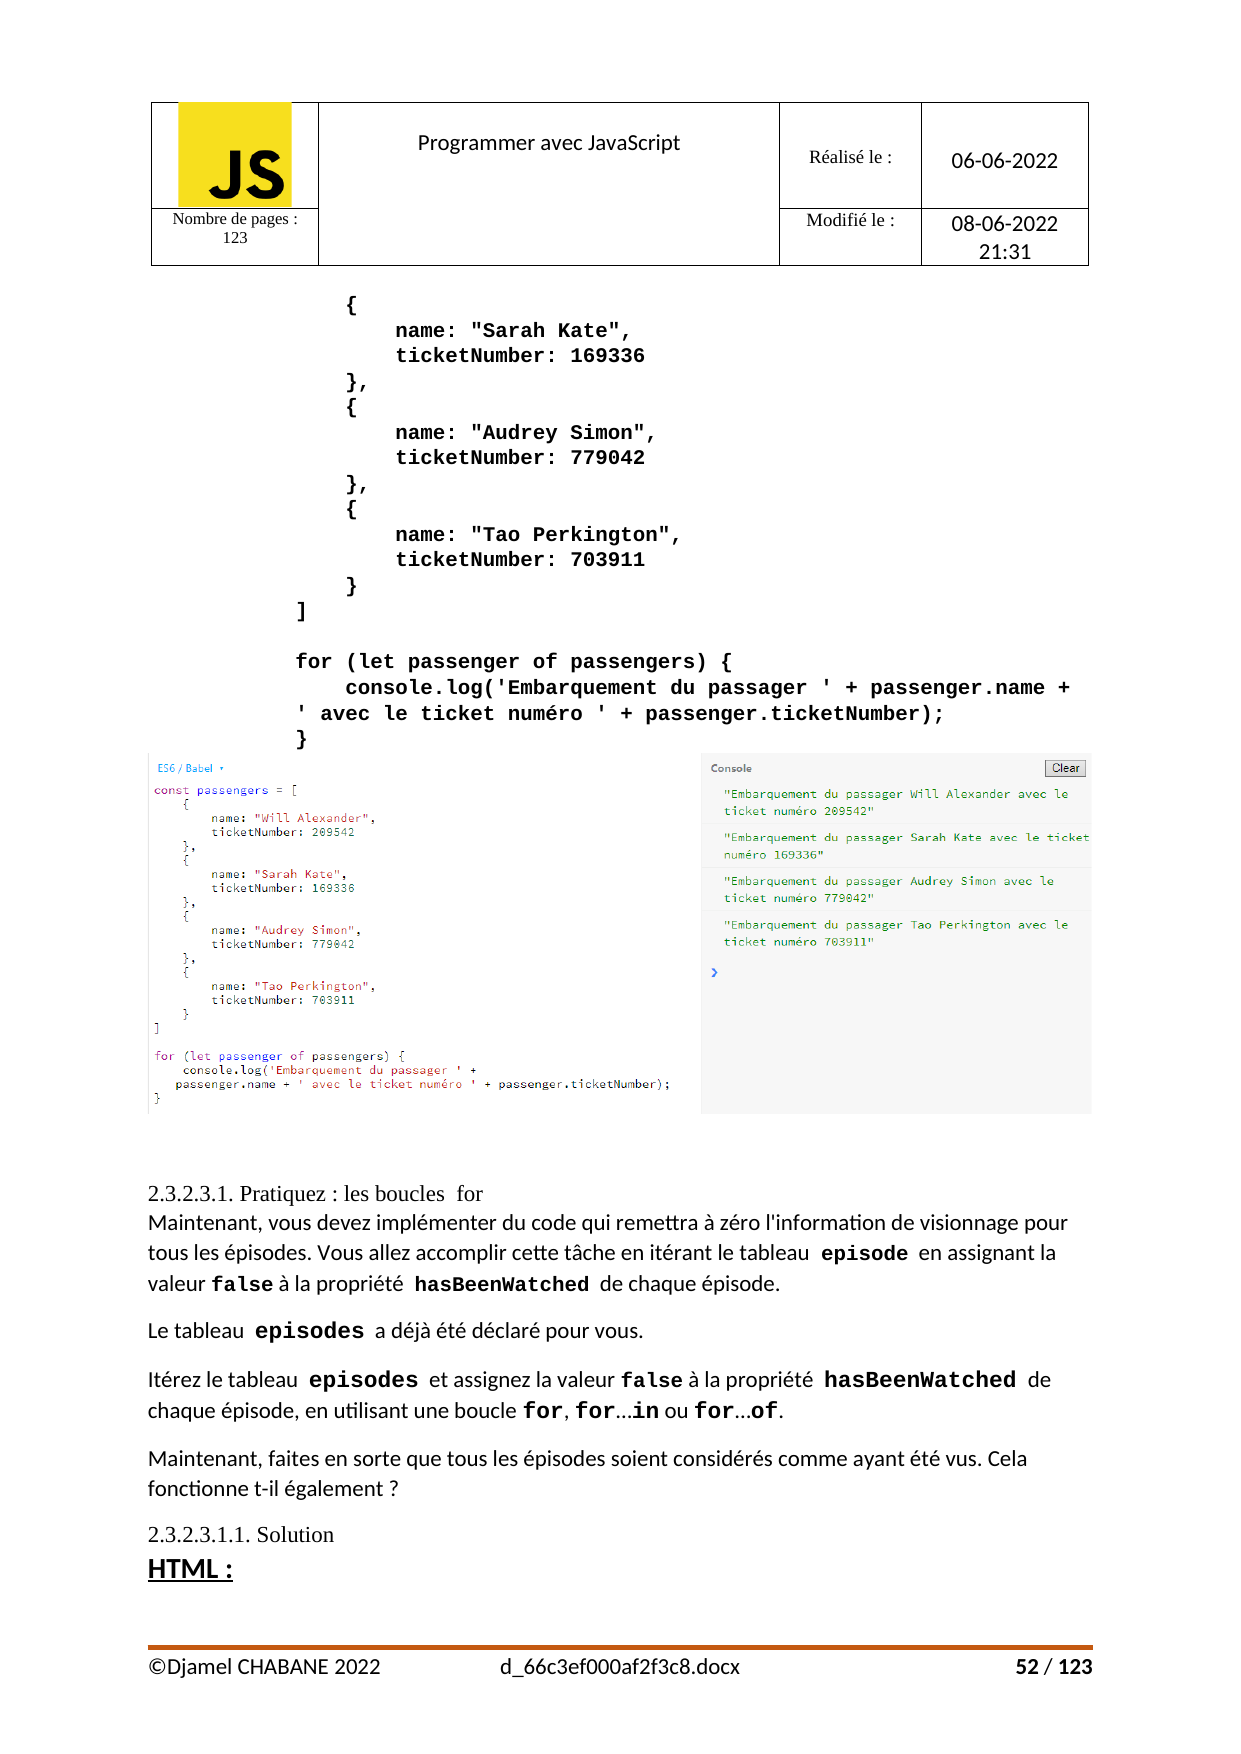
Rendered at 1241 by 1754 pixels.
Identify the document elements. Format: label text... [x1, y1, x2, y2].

text }, [295, 371, 1093, 394]
text ticketNumber: 169336 [295, 345, 1093, 369]
text ] [295, 600, 1093, 624]
text ticketNumber: 703911 [295, 549, 1093, 573]
text } [295, 575, 1093, 598]
text } [295, 728, 1093, 752]
text { [295, 294, 1093, 318]
text name: "Tao Perkington", [295, 524, 1093, 547]
text Itérez le tableau episodes et assignez la valeur false à la propriété hasBeenWatched de chaque épisode, en utilisant une boucle for, for…in ou for…of. [148, 1365, 1093, 1425]
subtitle Pratiquez : les boucles for [148, 1180, 1093, 1206]
picture [178, 102, 292, 207]
text console.log('Embarquement du passager ' + passenger.name + ' avec le ticket numéro ' + passenger.ticketNumber); [295, 677, 1093, 726]
text HTML : [148, 1550, 1093, 1585]
text }, [295, 473, 1093, 496]
text { [295, 396, 1093, 420]
text Maintenant, vous devez implémenter du code qui remettra à zéro l'information de visionnage pour tous les épisodes. Vous allez accomplir cette tâche en itérant le tableau episode en assignant la valeur false à la propriété hasBeenWatched de chaque épisode. [148, 1208, 1093, 1298]
text ticketNumber: 779042 [295, 447, 1093, 471]
subtitle Solution [148, 1521, 1093, 1548]
text name: "Sarah Kate", [295, 320, 1093, 343]
picture [147, 753, 1092, 1114]
text Maintenant, faites en sorte que tous les épisodes soient considérés comme ayant été vus. Cela fonctionne t-il également ? [148, 1444, 1093, 1502]
text for (let passenger of passengers) { [295, 651, 1093, 675]
text name: "Audrey Simon", [295, 422, 1093, 445]
text { [295, 498, 1093, 522]
text Le tableau episodes a déjà été déclaré pour vous. [148, 1317, 1093, 1346]
